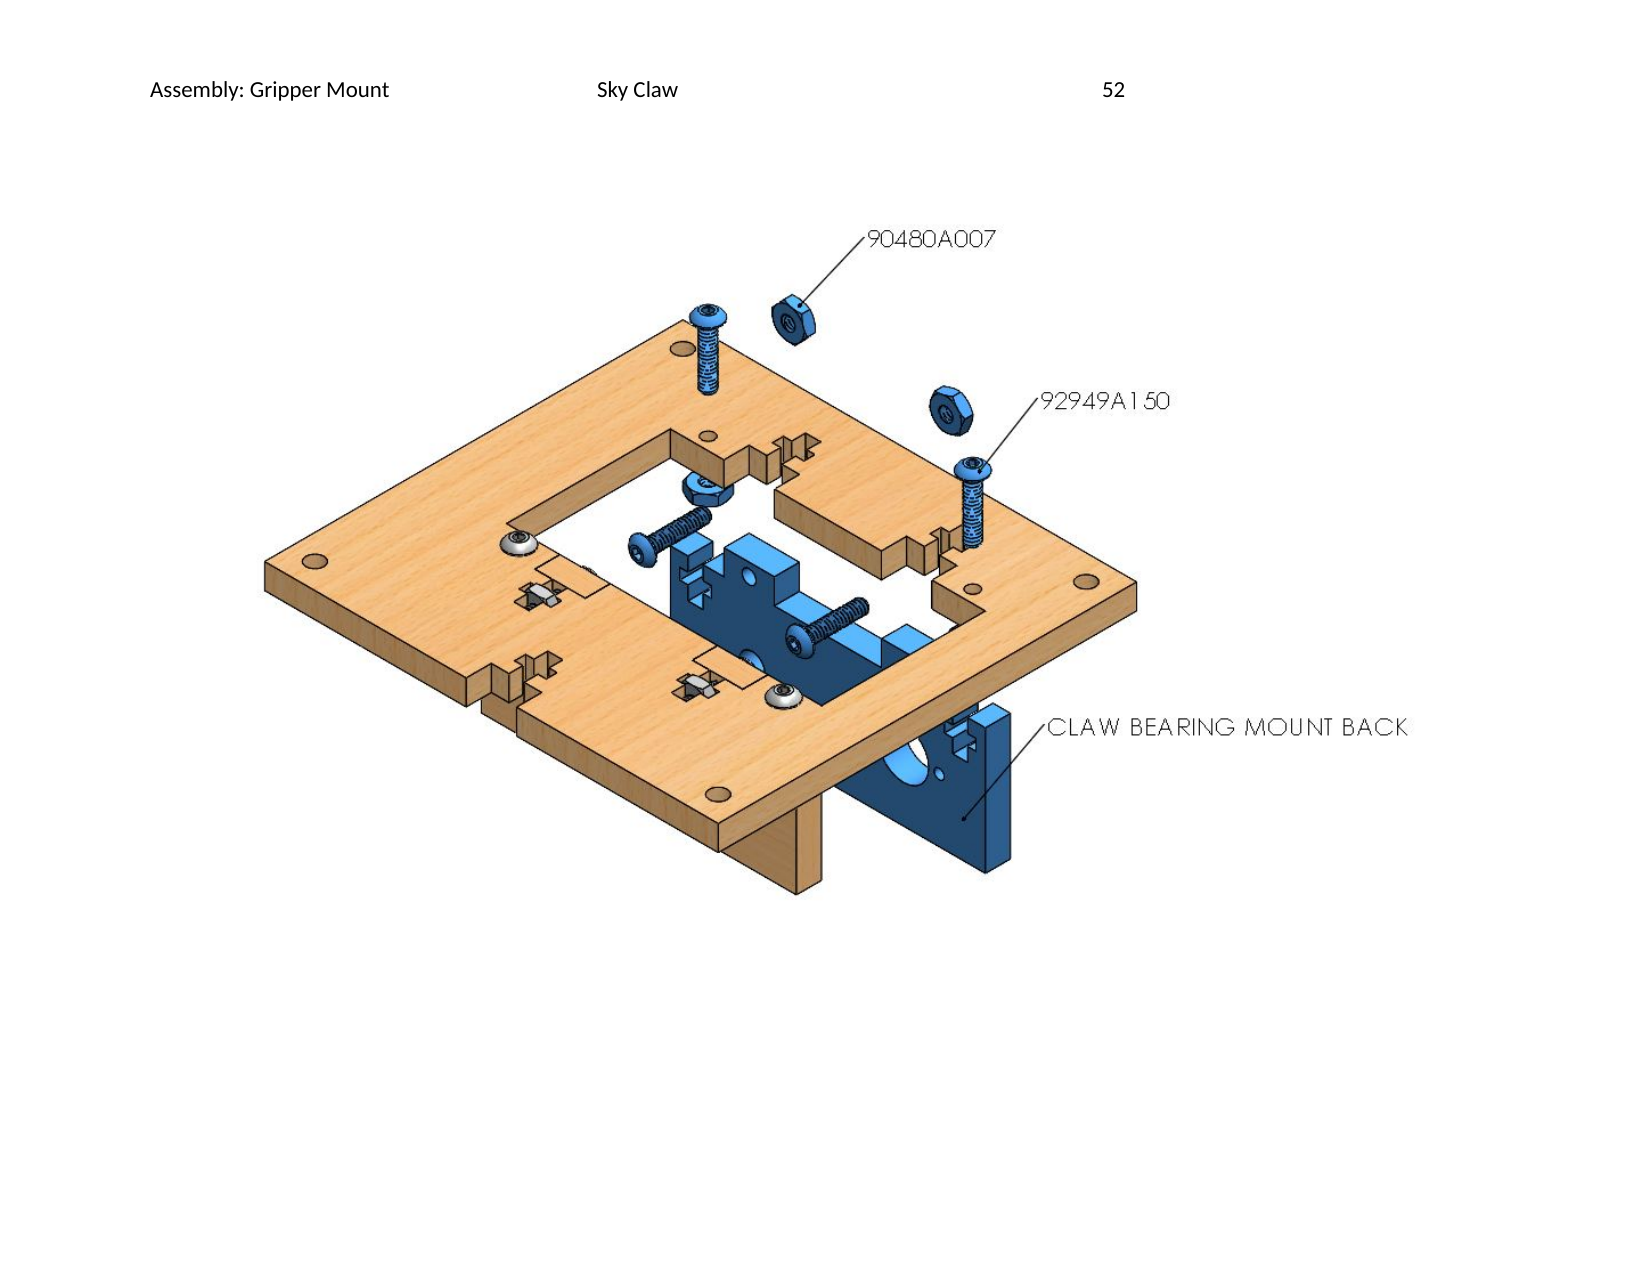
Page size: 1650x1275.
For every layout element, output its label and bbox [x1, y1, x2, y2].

picture [229, 201, 1421, 912]
